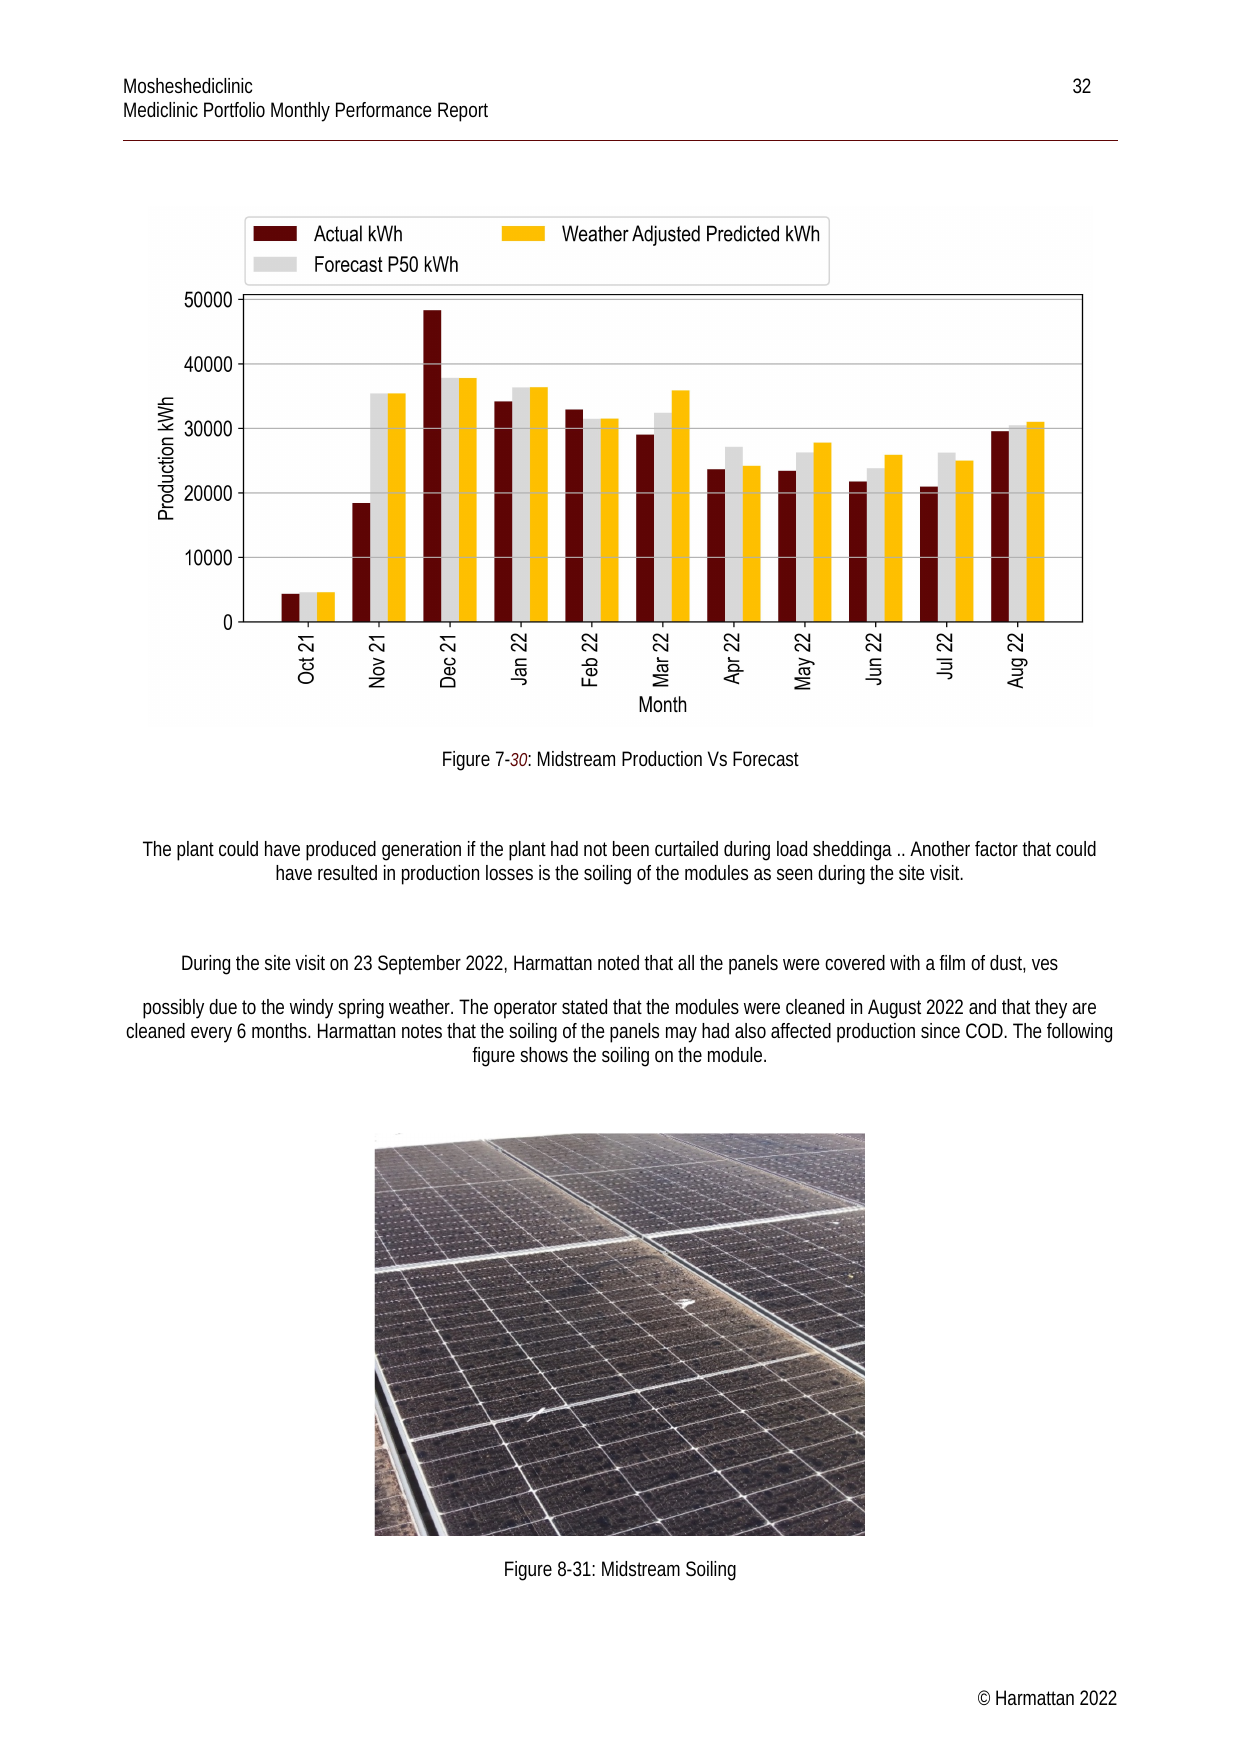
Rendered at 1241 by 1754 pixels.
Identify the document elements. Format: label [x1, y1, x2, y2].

picture [375, 1134, 865, 1536]
picture [147, 206, 1093, 727]
